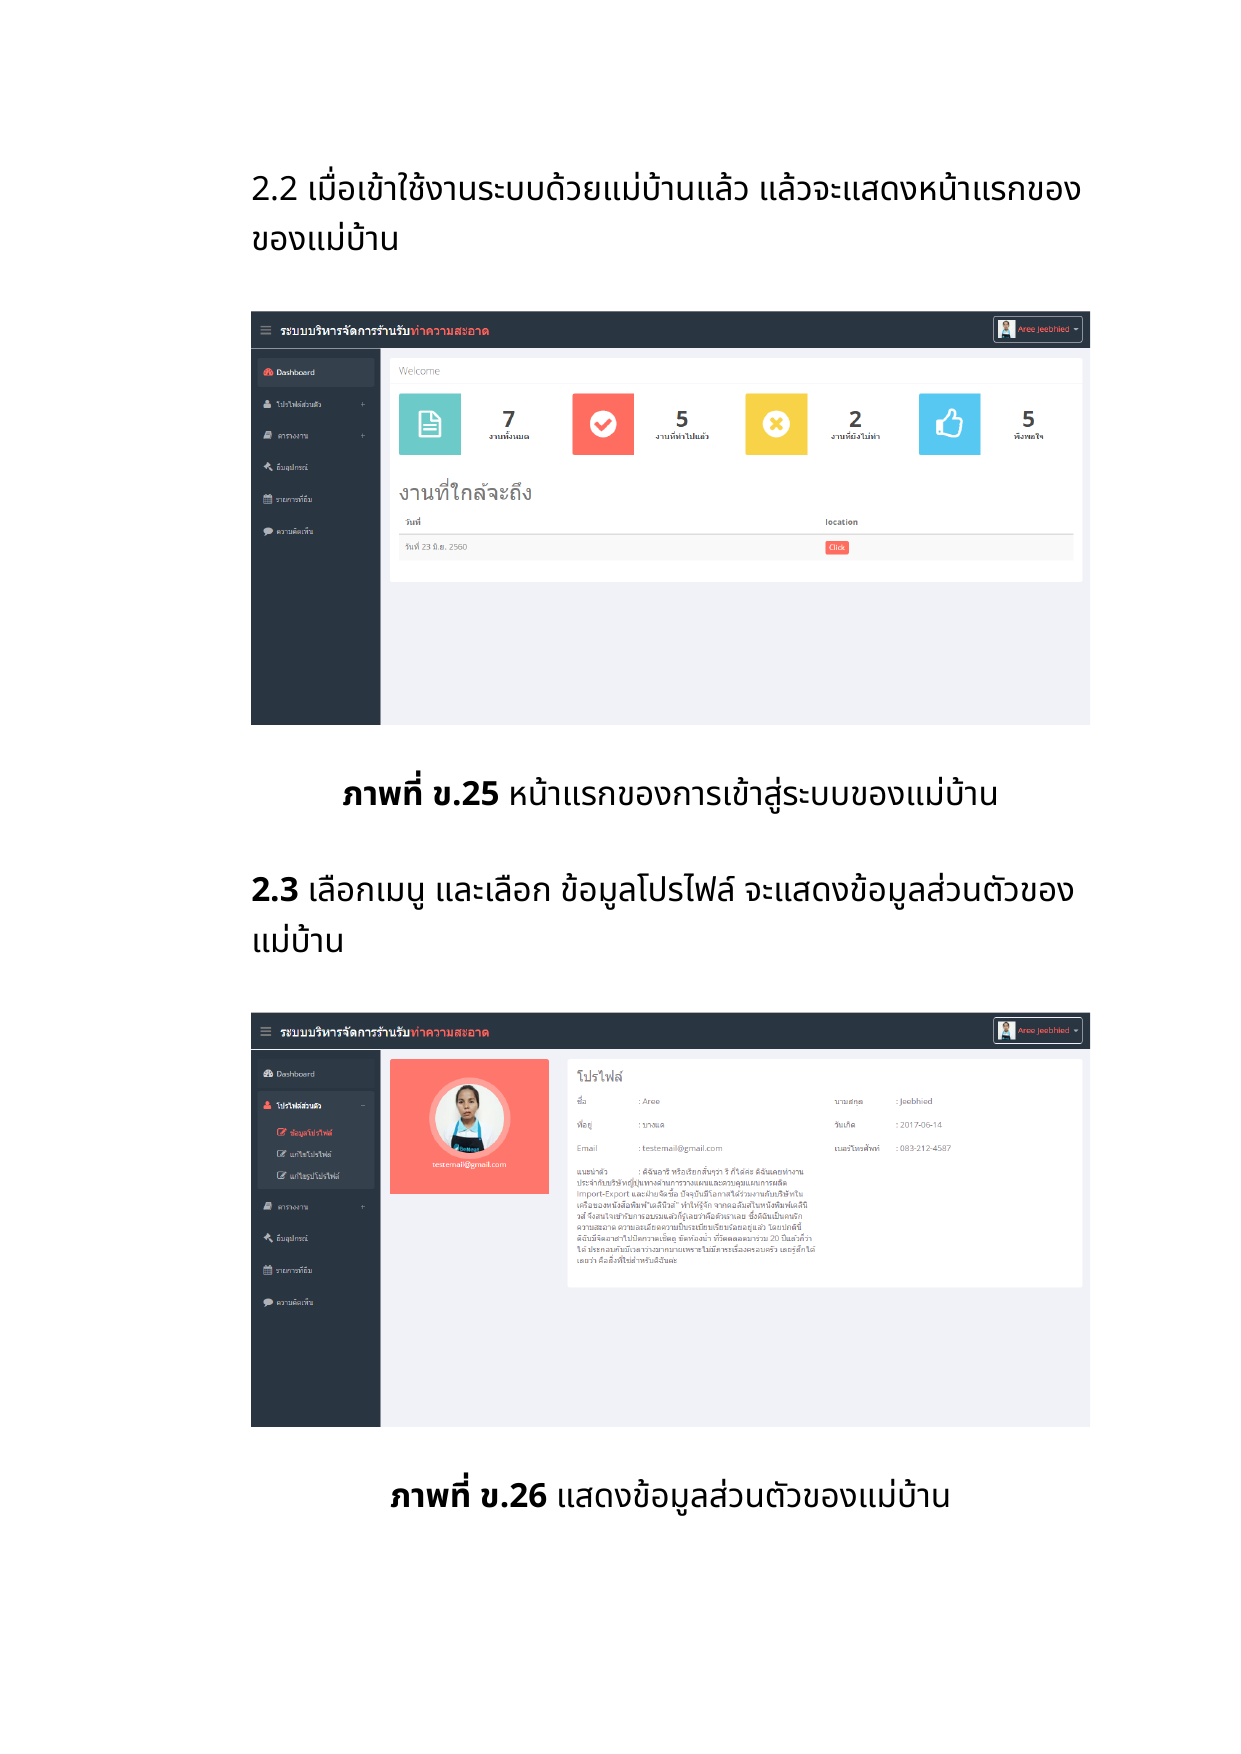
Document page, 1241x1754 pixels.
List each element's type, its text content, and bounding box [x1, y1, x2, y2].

picture [251, 311, 1091, 725]
text ภาพที่ ข.26 แสดงข้อมูลส่วนตัวของแม่บ้าน [251, 1472, 1090, 1522]
text 2.2 เมื่อเข้าใช้งานระบบด้วยแม่บ้านแล้ว แล้วจะแสดงหน้าแรกของของแม่บ้าน [251, 164, 1090, 266]
text 2.3 เลือกเมนู และเลือก ข้อมูลโปรไฟล์ จะแสดงข้อมูลส่วนตัวของแม่บ้าน [251, 866, 1090, 967]
text ภาพที่ ข.25 หน้าแรกของการเข้าสู่ระบบของแม่บ้าน [251, 770, 1090, 821]
picture [251, 1012, 1091, 1427]
